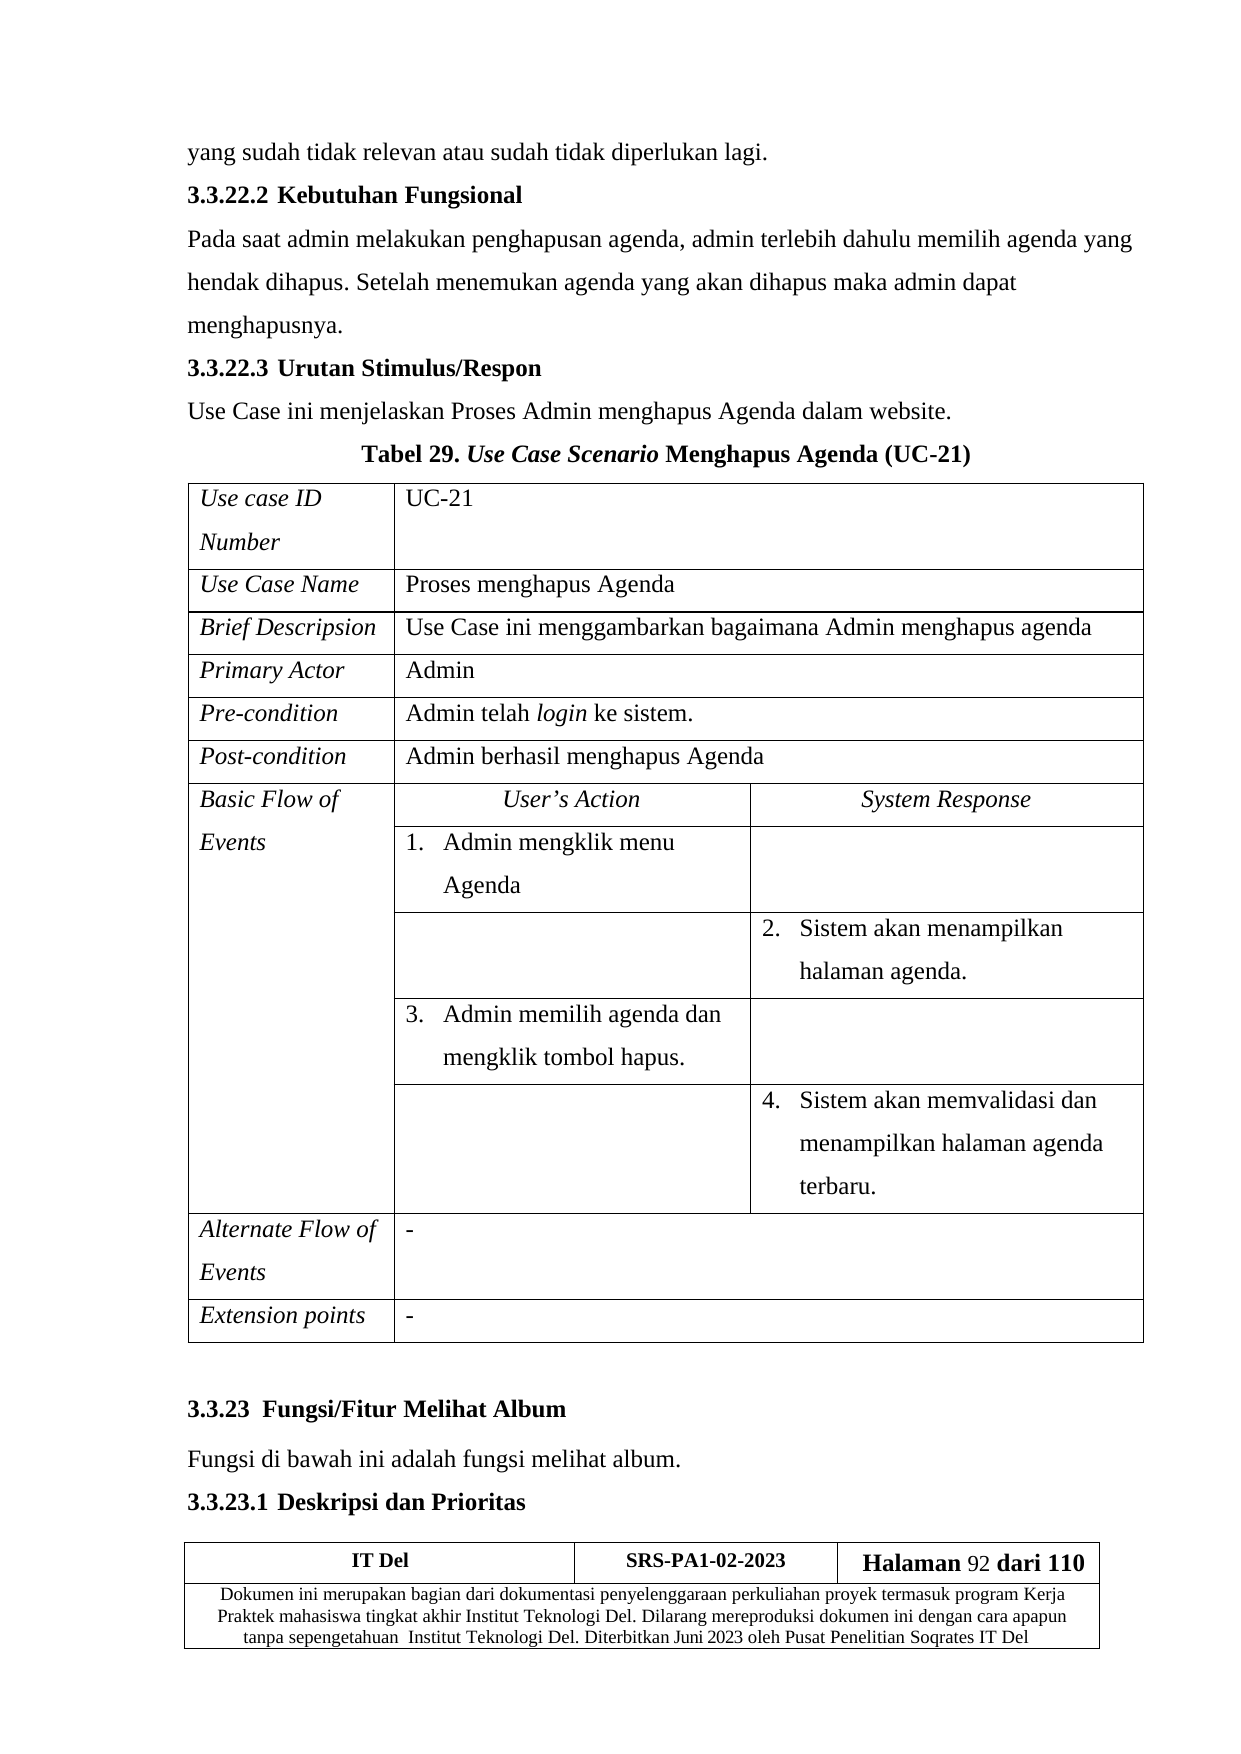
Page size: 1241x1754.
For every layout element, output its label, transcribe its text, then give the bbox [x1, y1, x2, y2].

subtitle Kebutuhan Fungsional [187, 181, 1161, 209]
text Tabel 29. Use Case Scenario Menghapus Agenda (UC-21) [171, 439, 1161, 468]
table_cell - [395, 1300, 1143, 1342]
table_cell Admin berhasil menghapus Agenda [395, 741, 1143, 783]
table_cell Alternate Flow of Events [189, 1214, 394, 1299]
table_cell Proses menghapus Agenda [395, 570, 1143, 611]
table_cell [395, 1085, 750, 1213]
table_cell Admin mengklik menu Agenda [395, 827, 750, 912]
table_cell Use Case ini menggambarkan bagaimana Admin menghapus agenda [395, 613, 1143, 654]
table_cell [751, 827, 1143, 912]
table_cell Basic Flow of Events [189, 784, 394, 1213]
subtitle Urutan Stimulus/Respon [187, 353, 1161, 382]
table_cell System Response [751, 784, 1143, 826]
table_cell Pre-condition [189, 698, 394, 740]
table_cell Sistem akan memvalidasi dan menampilkan halaman agenda terbaru. [751, 1085, 1143, 1213]
list Use Case ini menjelaskan Proses Admin menghapus Agenda dalam website. [187, 396, 1161, 425]
table_cell Admin telah login ke sistem. [395, 698, 1143, 740]
table_header Use case ID Number [189, 484, 394, 568]
table_cell Admin [395, 655, 1143, 697]
table_cell Post-condition [189, 741, 394, 783]
table_cell Use Case Name [189, 570, 394, 611]
table_cell User’s Action [395, 784, 750, 826]
table_cell - [395, 1214, 1143, 1299]
table_cell Extension points [189, 1300, 394, 1342]
table_cell [395, 913, 750, 998]
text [187, 137, 1161, 166]
subtitle Deskripsi dan Prioritas [187, 1487, 1161, 1516]
table_header UC-21 [395, 484, 1143, 568]
table_cell Primary Actor [189, 655, 394, 697]
table_cell Brief Descripsion [189, 613, 394, 654]
subtitle Fungsi di bawah ini adalah fungsi melihat album. [187, 1444, 1161, 1473]
subtitle Fungsi/Fitur Melihat Album [187, 1394, 1161, 1422]
table_cell Admin memilih agenda dan mengklik tombol hapus. [395, 999, 750, 1084]
table_cell [751, 999, 1143, 1084]
table_cell Sistem akan menampilkan halaman agenda. [751, 913, 1143, 998]
text Pada saat admin melakukan penghapusan agenda, admin terlebih dahulu memilih agenda yang hendak dihapus. Setelah menemukan agenda yang akan dihapus maka admin dapat menghapusnya. [187, 224, 1161, 339]
